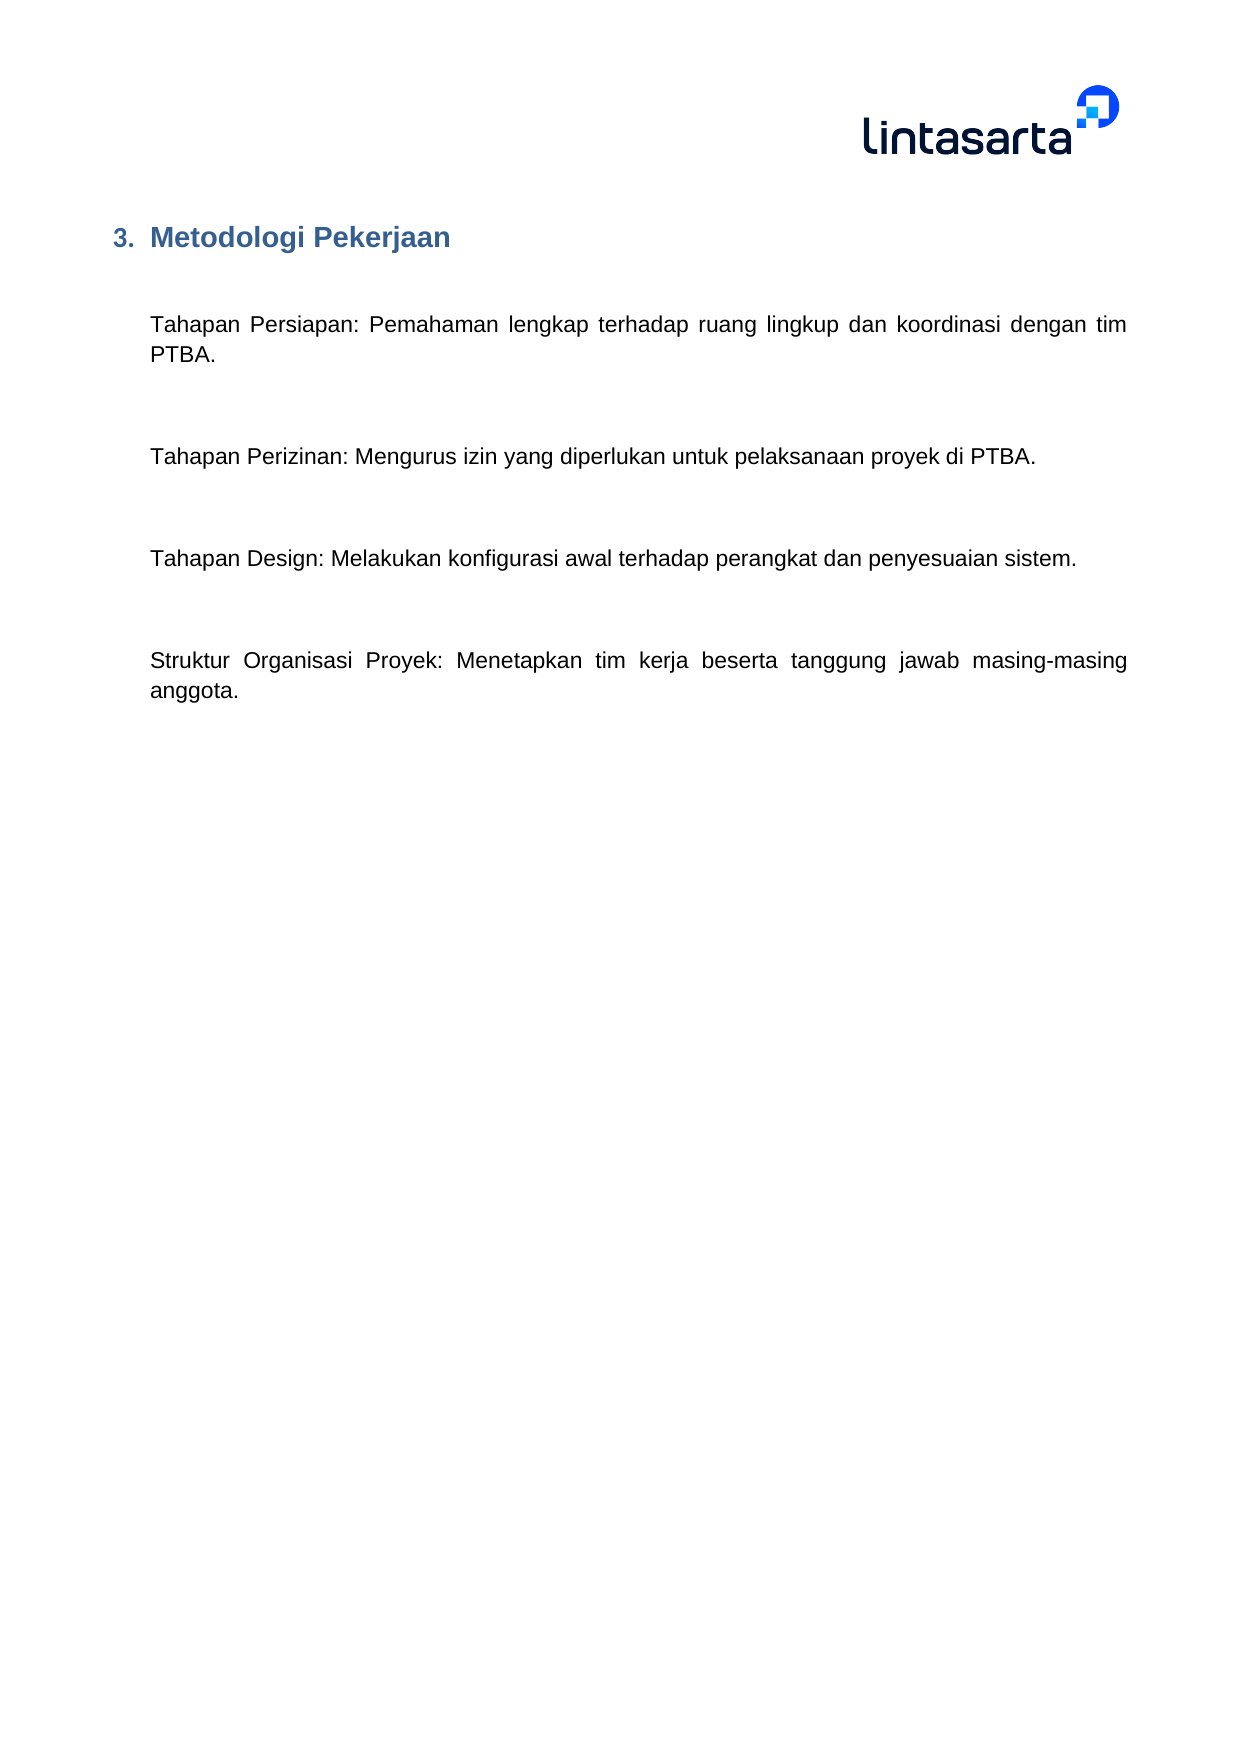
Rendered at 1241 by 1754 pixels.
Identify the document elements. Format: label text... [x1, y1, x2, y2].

text Tahapan Perizinan: Mengurus izin yang diperlukan untuk pelaksanaan proyek di PTBA. [150, 443, 1128, 469]
picture [856, 75, 1129, 169]
text Struktur Organisasi Proyek: Menetapkan tim kerja beserta tanggung jawab masing-masing anggota. [150, 647, 1128, 704]
text Tahapan Design: Melakukan konfigurasi awal terhadap perangkat dan penyesuaian sistem. [150, 545, 1128, 571]
subtitle Metodologi Pekerjaan [112, 219, 1128, 254]
text Tahapan Persiapan: Pemahaman lengkap terhadap ruang lingkup dan koordinasi dengan tim PTBA. [150, 311, 1128, 367]
